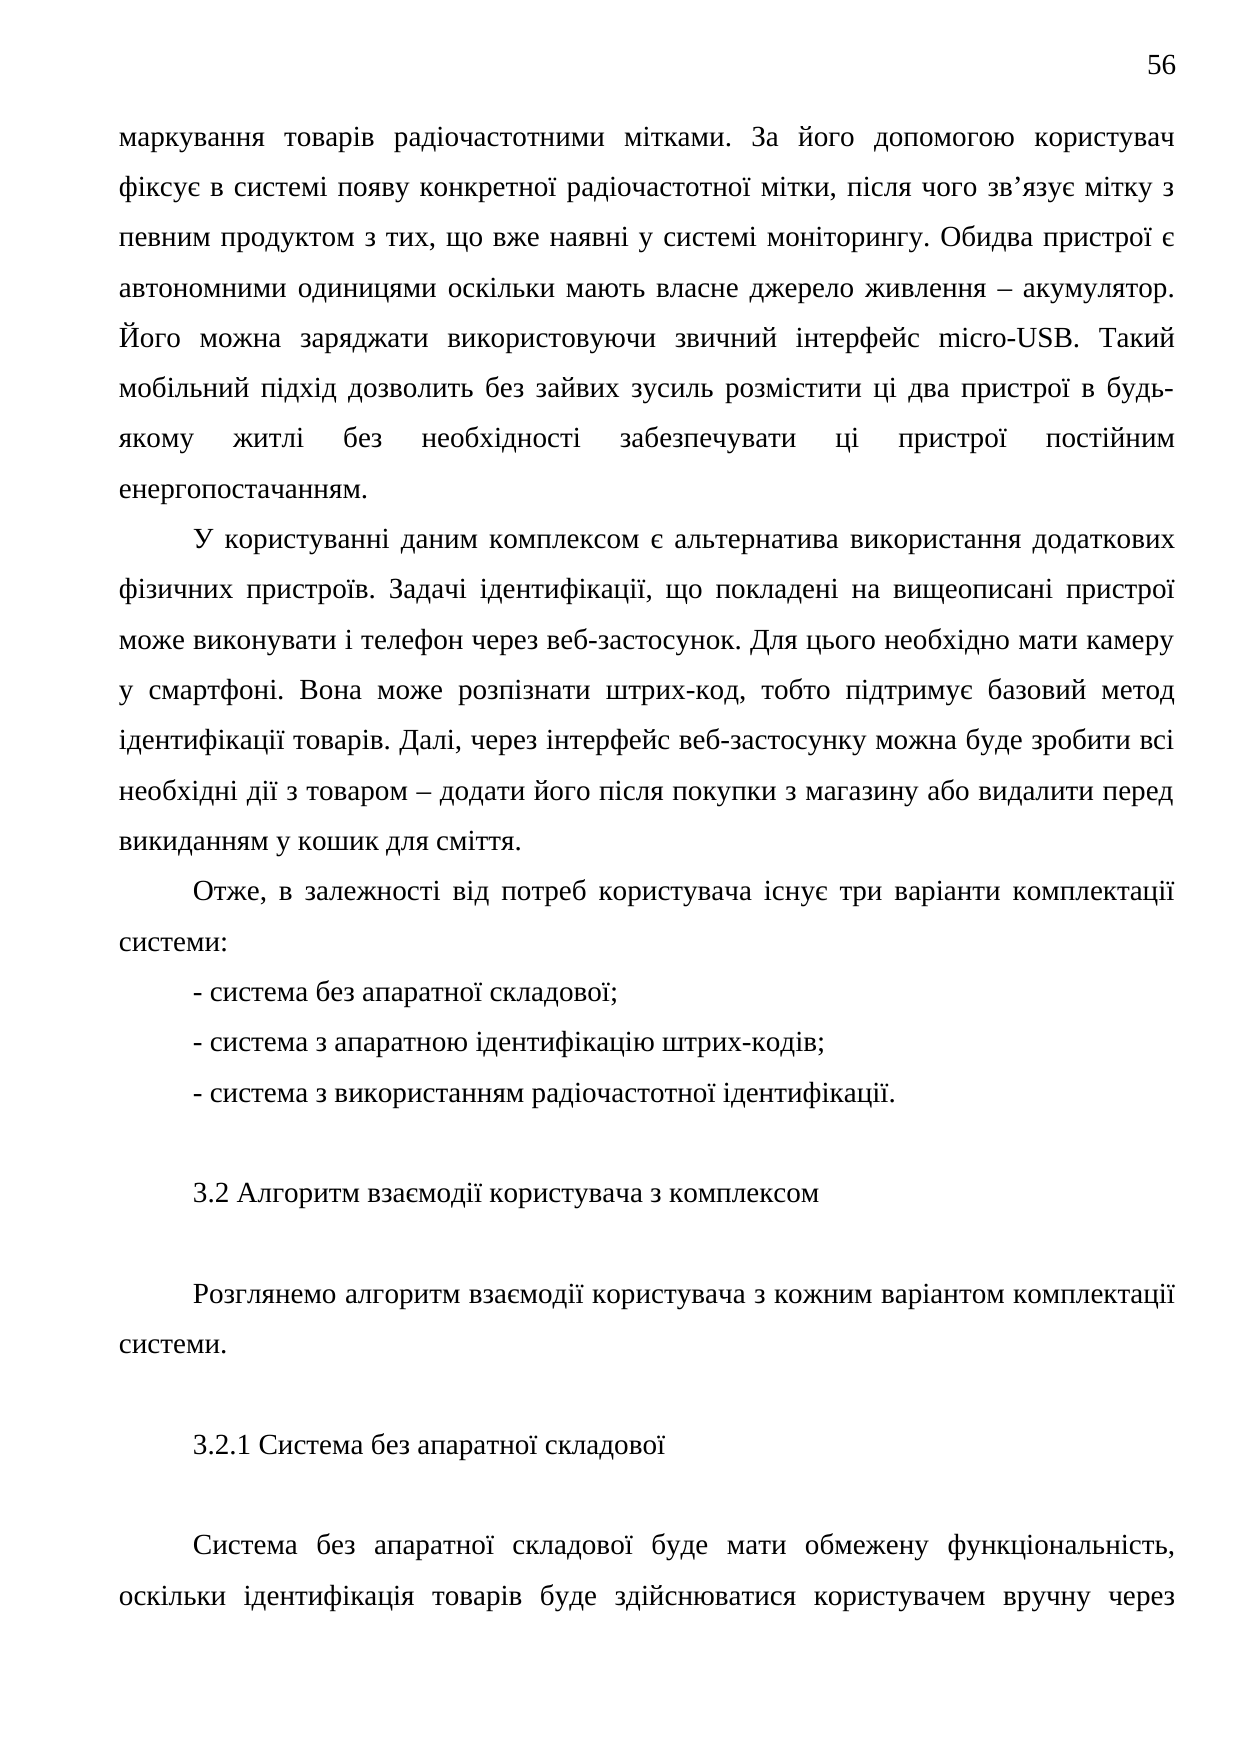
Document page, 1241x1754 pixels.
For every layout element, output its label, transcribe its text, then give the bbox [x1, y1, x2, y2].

list система з використанням радіочастотної ідентифікації. [133, 1075, 1176, 1108]
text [119, 1527, 1176, 1611]
list система з апаратною ідентифікацію штрих-кодів; [133, 1024, 1176, 1058]
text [119, 119, 1176, 504]
text Отже, в залежності від потреб користувача існує три варіанти комплектації системи: [119, 873, 1176, 957]
text У користуванні даним комплексом є альтернатива використання додаткових фізичних пристроїв. Задачі ідентифікації, що покладені на вищеописані пристрої може виконувати і телефон через веб-застосунок. Для цього необхідно мати камеру у смартфоні. Вона може розпізнати штрих-код, тобто підтримує базовий метод ідентифікації товарів. Далі, через інтерфейс веб-застосунку можна буде зробити всі необхідні дії з товаром – додати його після покупки з магазину або видалити перед викиданням у кошик для сміття. [119, 521, 1176, 857]
list система без апаратної складової; [133, 974, 1176, 1008]
subtitle 3.2.1 Система без апаратної складової [119, 1427, 1176, 1460]
subtitle 3.2 Алгоритм взаємодії користувача з комплексом [119, 1175, 1176, 1209]
text Розглянемо алгоритм взаємодії користувача з кожним варіантом комплектації системи. [119, 1276, 1176, 1360]
